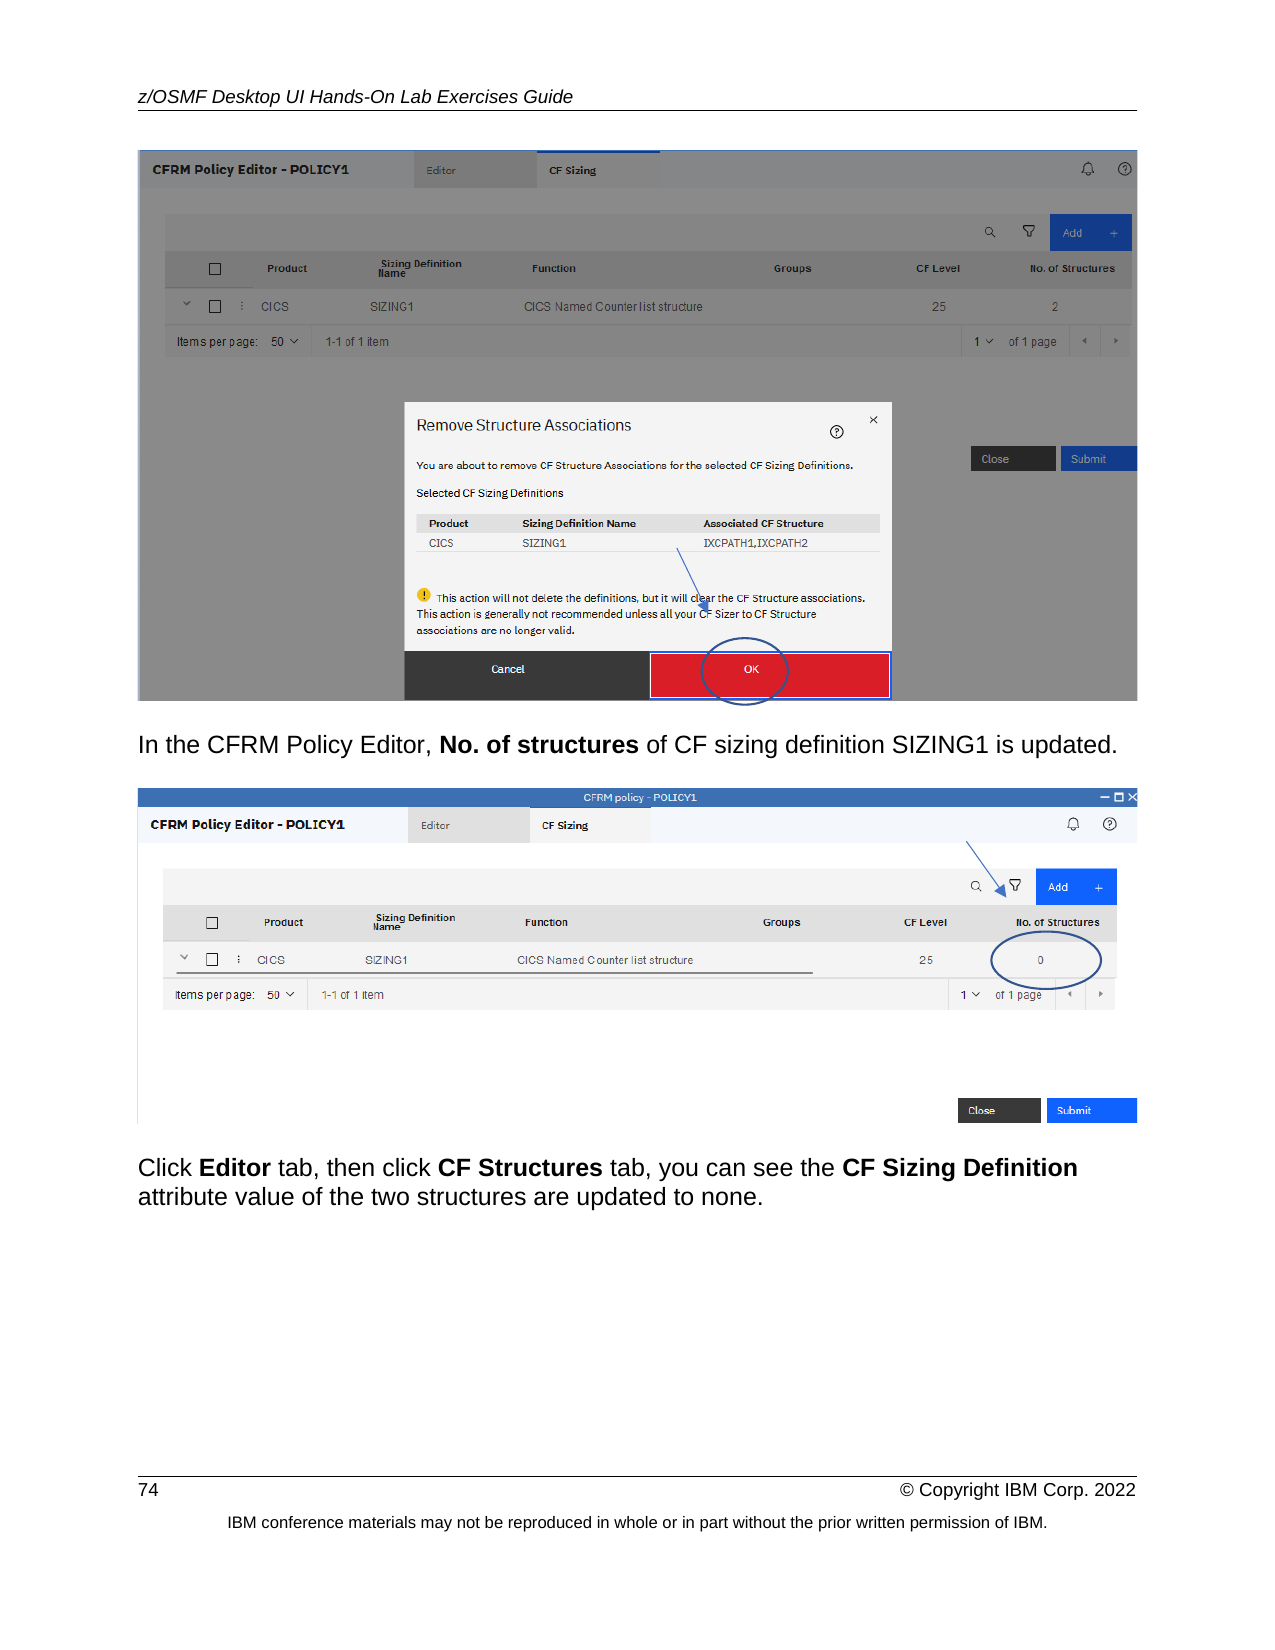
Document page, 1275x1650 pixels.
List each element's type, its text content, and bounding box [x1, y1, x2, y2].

picture [137, 788, 1138, 1124]
picture [703, 640, 786, 701]
text In the CFRM Policy Editor, No. of structures of CF sizing definition SIZING1 is updated. [138, 730, 1137, 759]
text Click Editor tab, then click CF Structures tab, you can see the CF Sizing Definition attribute value of the two structures are updated to none. [138, 1153, 1137, 1210]
picture [137, 150, 1138, 701]
